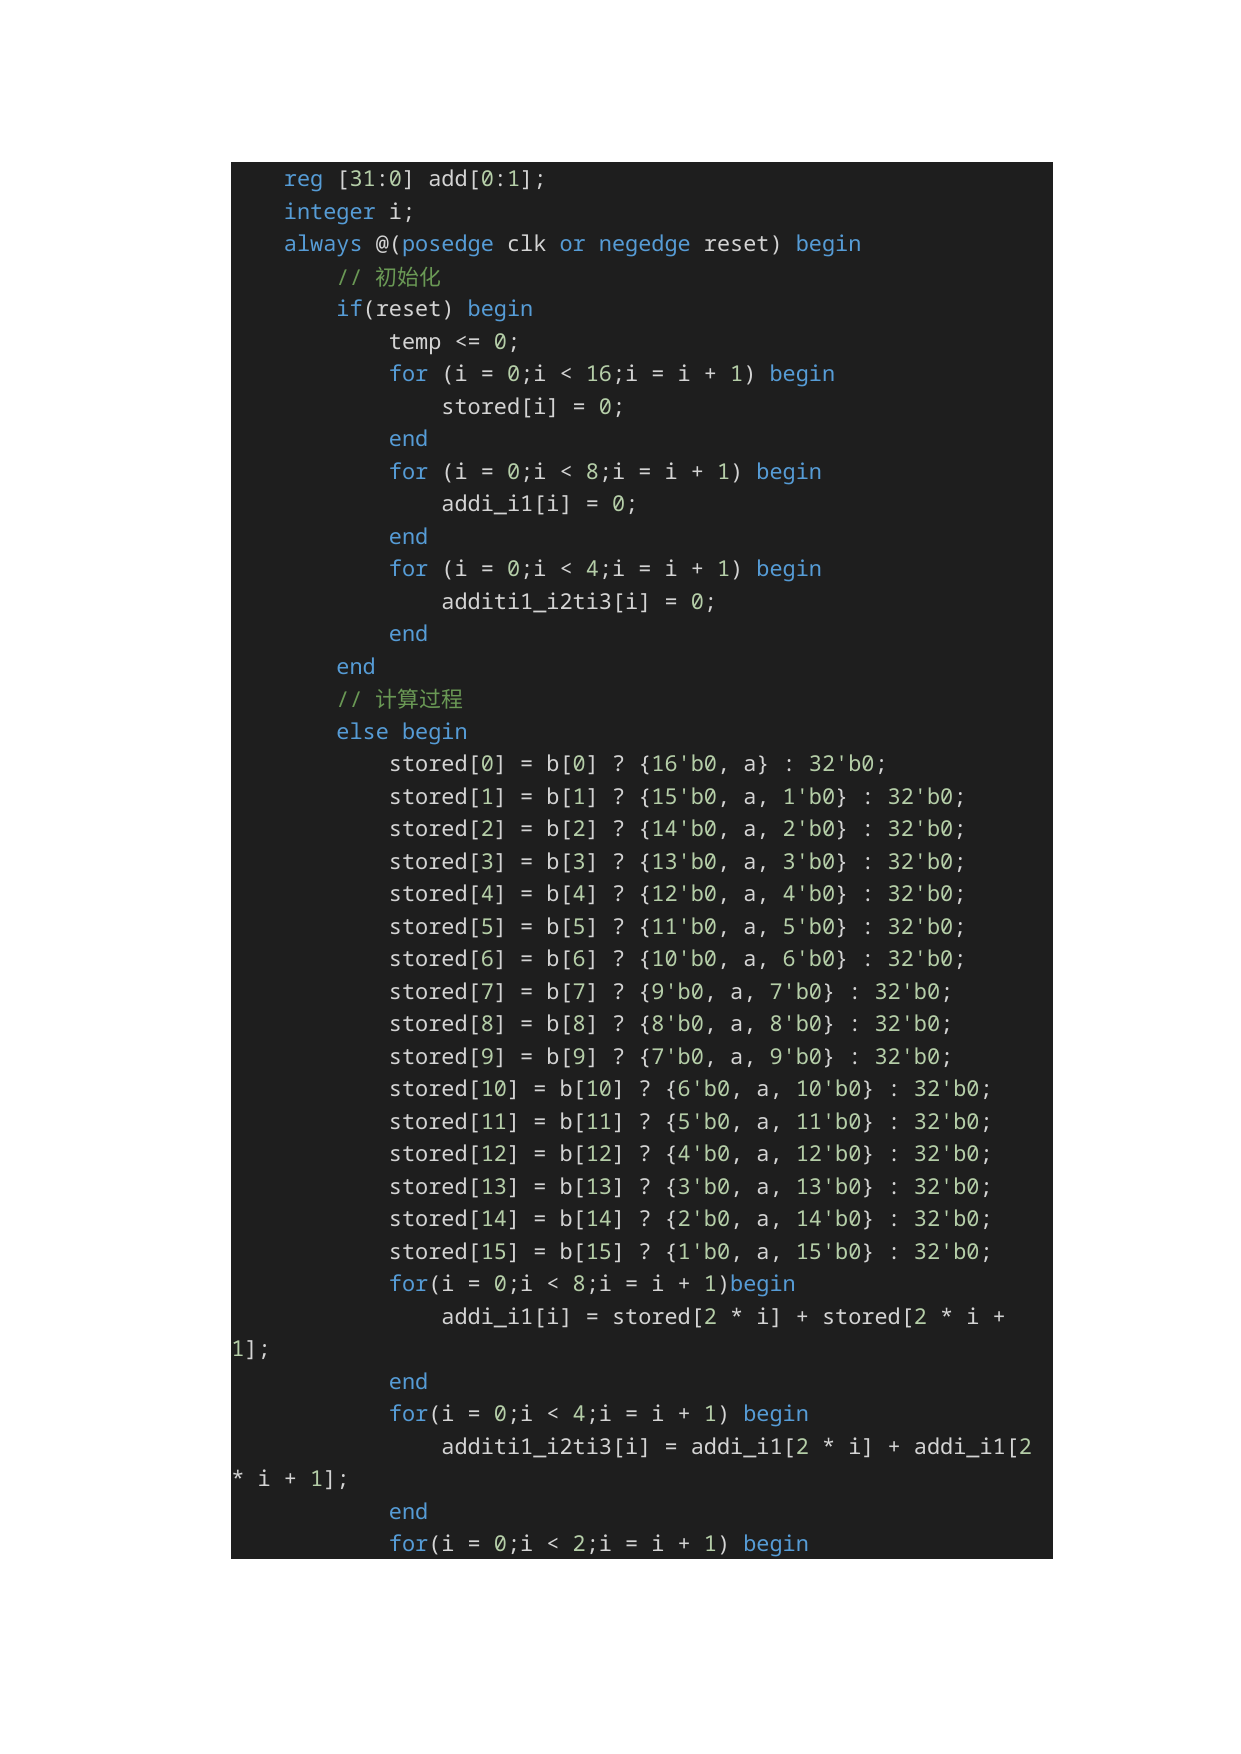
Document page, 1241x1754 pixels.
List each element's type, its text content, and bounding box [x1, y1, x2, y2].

text stored[2] = b[2] ? {14'b0, a, 2'b0} : 32'b0; [231, 812, 1053, 844]
text stored[14] = b[14] ? {2'b0, a, 14'b0} : 32'b0; [231, 1202, 1053, 1234]
text end [231, 1494, 1053, 1527]
text stored[4] = b[4] ? {12'b0, a, 4'b0} : 32'b0; [231, 877, 1053, 909]
text stored[i] = 0; [231, 389, 1053, 422]
text // 初始化 [231, 259, 1053, 292]
text for(i = 0;i < 8;i = i + 1)begin [231, 1267, 1053, 1299]
text addi_i1[i] = stored[2 * i] + stored[2 * i + 1]; [231, 1299, 1053, 1364]
text stored[11] = b[11] ? {5'b0, a, 11'b0} : 32'b0; [231, 1104, 1053, 1137]
text end [231, 649, 1053, 682]
text stored[8] = b[8] ? {8'b0, a, 8'b0} : 32'b0; [231, 1007, 1053, 1039]
text stored[0] = b[0] ? {16'b0, a} : 32'b0; [231, 747, 1053, 779]
text // 计算过程 [231, 682, 1053, 714]
text for (i = 0;i < 8;i = i + 1) begin [231, 454, 1053, 487]
text additi1_i2ti3[i] = addi_i1[2 * i] + addi_i1[2 * i + 1]; [231, 1429, 1053, 1494]
text for (i = 0;i < 4;i = i + 1) begin [231, 552, 1053, 584]
text reg [31:0] add[0:1]; [231, 162, 1053, 194]
text end [231, 422, 1053, 454]
text temp <= 0; [231, 324, 1053, 357]
text for(i = 0;i < 4;i = i + 1) begin [231, 1397, 1053, 1429]
text end [231, 519, 1053, 552]
text if(reset) begin [231, 292, 1053, 324]
text for(i = 0;i < 2;i = i + 1) begin [231, 1527, 1053, 1559]
text stored[7] = b[7] ? {9'b0, a, 7'b0} : 32'b0; [231, 974, 1053, 1007]
text stored[13] = b[13] ? {3'b0, a, 13'b0} : 32'b0; [231, 1169, 1053, 1202]
text stored[9] = b[9] ? {7'b0, a, 9'b0} : 32'b0; [231, 1039, 1053, 1072]
text stored[15] = b[15] ? {1'b0, a, 15'b0} : 32'b0; [231, 1234, 1053, 1267]
text additi1_i2ti3[i] = 0; [231, 584, 1053, 617]
text else begin [231, 714, 1053, 747]
text stored[10] = b[10] ? {6'b0, a, 10'b0} : 32'b0; [231, 1072, 1053, 1104]
text stored[5] = b[5] ? {11'b0, a, 5'b0} : 32'b0; [231, 909, 1053, 942]
text stored[3] = b[3] ? {13'b0, a, 3'b0} : 32'b0; [231, 844, 1053, 877]
text end [231, 1364, 1053, 1397]
text for (i = 0;i < 16;i = i + 1) begin [231, 357, 1053, 389]
text addi_i1[i] = 0; [231, 487, 1053, 519]
text stored[6] = b[6] ? {10'b0, a, 6'b0} : 32'b0; [231, 942, 1053, 974]
text always @(posedge clk or negedge reset) begin [231, 227, 1053, 259]
text end [231, 617, 1053, 649]
text stored[12] = b[12] ? {4'b0, a, 12'b0} : 32'b0; [231, 1137, 1053, 1169]
text stored[1] = b[1] ? {15'b0, a, 1'b0} : 32'b0; [231, 779, 1053, 812]
text integer i; [231, 194, 1053, 227]
